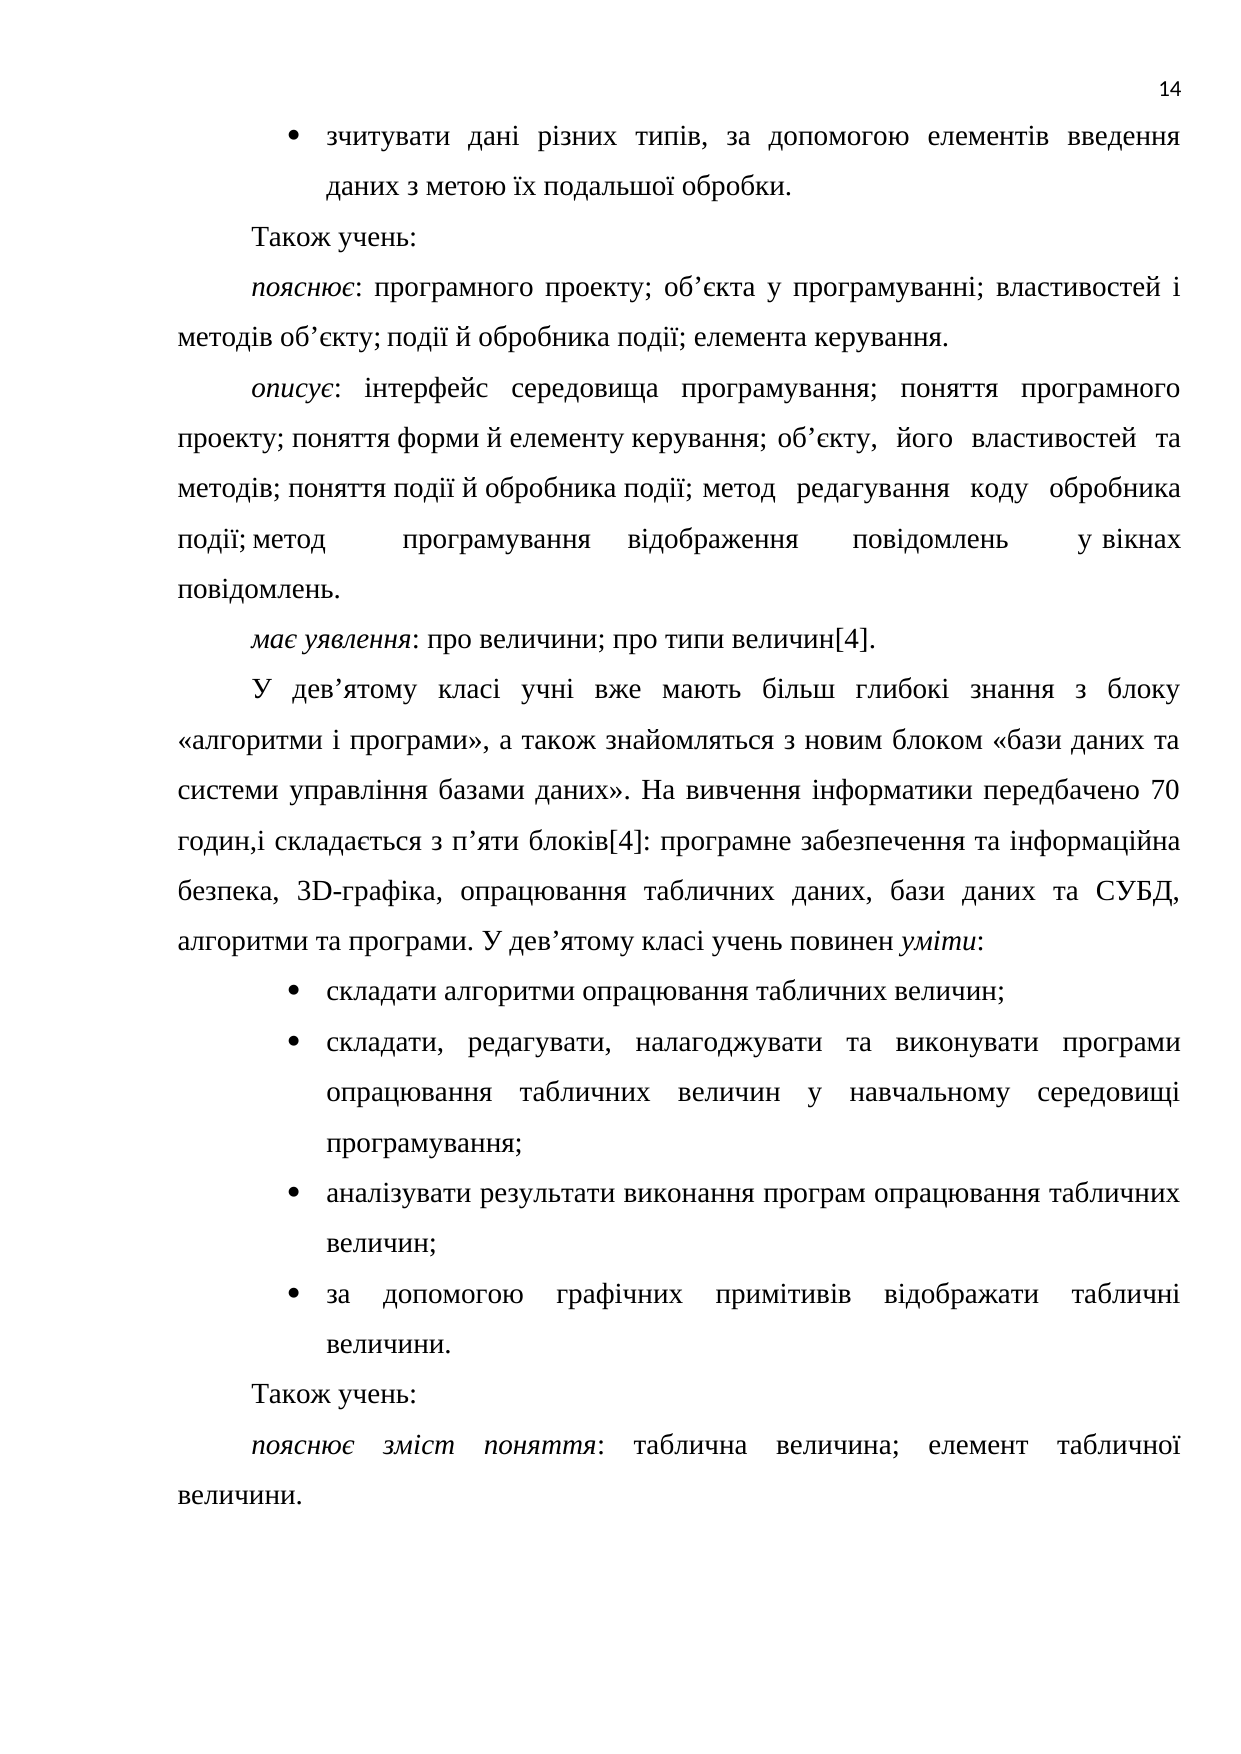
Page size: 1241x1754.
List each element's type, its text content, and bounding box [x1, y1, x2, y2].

list за допомогою графічних примітивів відображати табличні величини. [288, 1276, 1181, 1360]
text описує: інтерфейс середовища програмування; поняття програмного проекту; поняття форми й елементу керування; об’єкту, його властивостей та методів; поняття події й обробника події; метод редагування коду обробника події; метод програмування відображення повідомлень у вікнах повідомлень. [177, 370, 1181, 604]
text пояснює зміст поняття: таблична величина; елемент табличної величини. [177, 1427, 1181, 1511]
list аналізувати результати виконання програм опрацювання табличних величин; [288, 1175, 1181, 1259]
text У дев’ятому класі учні вже мають більш глибокі знання з блоку «алгоритми і програми», а також знайомляться з новим блоком «бази даних та системи управління базами даних». На вивчення інформатики передбачено 70 годин,і складається з п’яти блоків[4]: програмне забезпечення та інформаційна безпека, 3D-графіка, опрацювання табличних даних, бази даних та СУБД, алгоритми та програми. У дев’ятому класі учень повинен уміти: [177, 672, 1181, 957]
list зчитувати дані різних типів, за допомогою елементів введення даних з метою їх подальшої обробки. [288, 118, 1181, 202]
text має уявлення: про величини; про типи величин[4]. [177, 621, 1181, 655]
list складати алгоритми опрацювання табличних величин; [288, 973, 1181, 1007]
text Також учень: [177, 1376, 1181, 1410]
text пояснює: програмного проекту; об’єкта у програмуванні; властивостей і методів об’єкту; події й обробника події; елемента керування. [177, 269, 1181, 353]
text Також учень: [177, 219, 1181, 252]
list складати, редагувати, налагоджувати та виконувати програми опрацювання табличних величин у навчальному середовищі програмування; [288, 1024, 1181, 1158]
